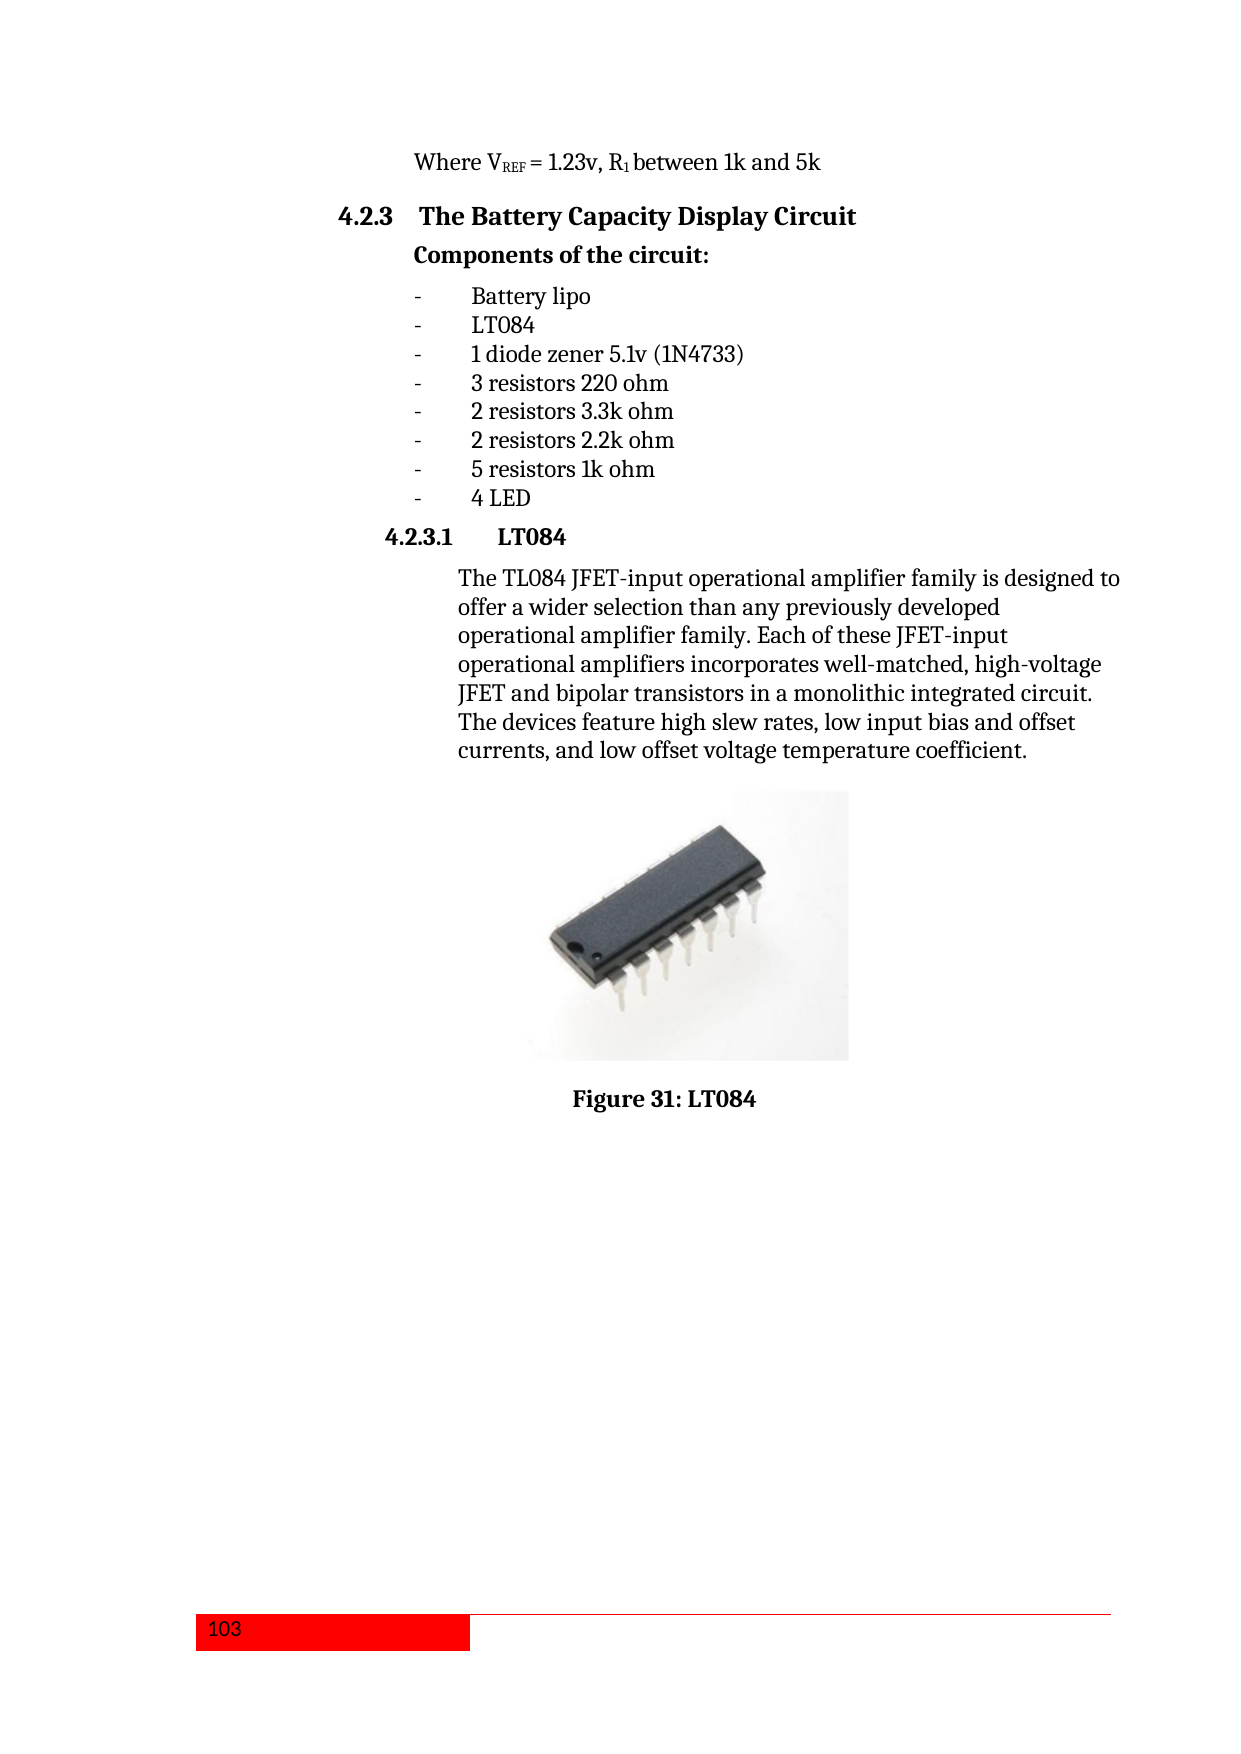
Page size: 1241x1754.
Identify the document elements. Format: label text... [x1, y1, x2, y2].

text Components of the circuit: [413, 241, 1122, 270]
text - LT084 [413, 311, 1122, 340]
text - 2 resistors 3.3k ohm [413, 397, 1122, 426]
text - 4 LED [413, 483, 1122, 512]
picture [474, 790, 855, 1061]
subtitle The Battery Capacity Display Circuit [338, 201, 1122, 233]
list Figure 31: LT084 [207, 1085, 1122, 1114]
text - 2 resistors 2.2k ohm [413, 426, 1122, 455]
text The TL084 JFET-input operational amplifier family is designed to offer a wider selection than any previously developed operational amplifier family. Each of these JFET-input operational amplifiers incorporates well-matched, high-voltage JFET and bipolar transistors in a monolithic integrated circuit. The devices feature high slew rates, low input bias and offset currents, and low offset voltage temperature coefficient. [458, 564, 1122, 765]
text - 3 resistors 220 ohm [413, 368, 1122, 397]
text - Battery lipo [413, 282, 1122, 311]
text Where VREF = 1.23v, R1 between 1k and 5k [413, 148, 1122, 176]
text - 1 diode zener 5.1v (1N4733) [413, 340, 1122, 368]
text - 5 resistors 1k ohm [413, 455, 1122, 483]
subtitle LT084 [385, 523, 1122, 551]
